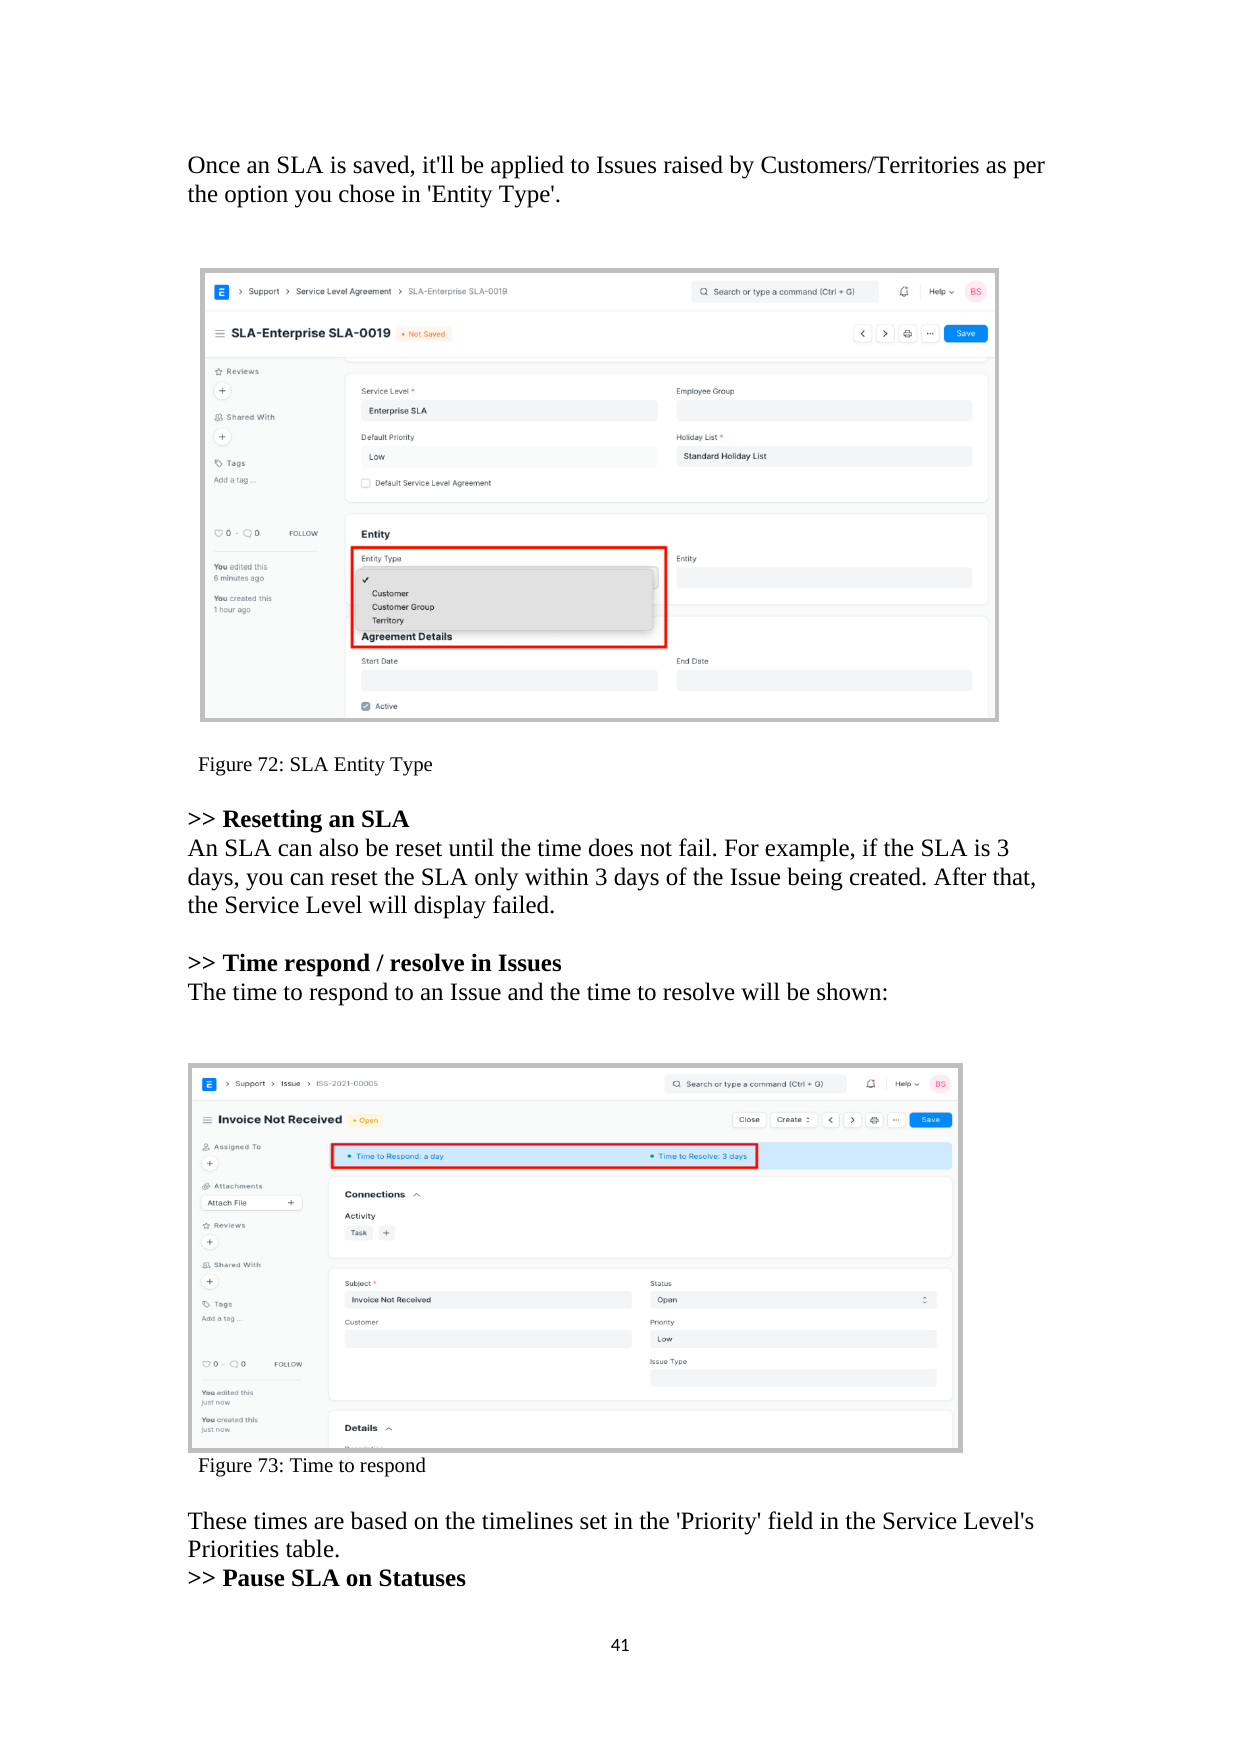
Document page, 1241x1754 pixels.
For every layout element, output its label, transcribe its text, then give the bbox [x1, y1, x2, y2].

text >> Resetting an SLA [187, 804, 1053, 833]
text >> Pause SLA on Statuses [187, 1563, 1053, 1592]
text The time to respond to an Issue and the time to resolve will be shown: [187, 977, 1053, 1006]
text An SLA can also be reset until the time does not fail. For example, if the SLA is 3 days, you can reset the SLA only within 3 days of the Issue being created. After that, the Service Level will display failed. [187, 833, 1053, 919]
picture [192, 1068, 958, 1448]
text Once an SLA is saved, it'll be applied to Issues raised by Customers/Territories as per the option you chose in 'Entity Type'. [187, 150, 1053, 207]
text >> Time respond / resolve in Issues [187, 948, 1053, 977]
text These times are based on the timelines set in the 'Priority' field in the Service Level's Priorities table. [187, 1506, 1053, 1563]
picture [205, 273, 995, 718]
